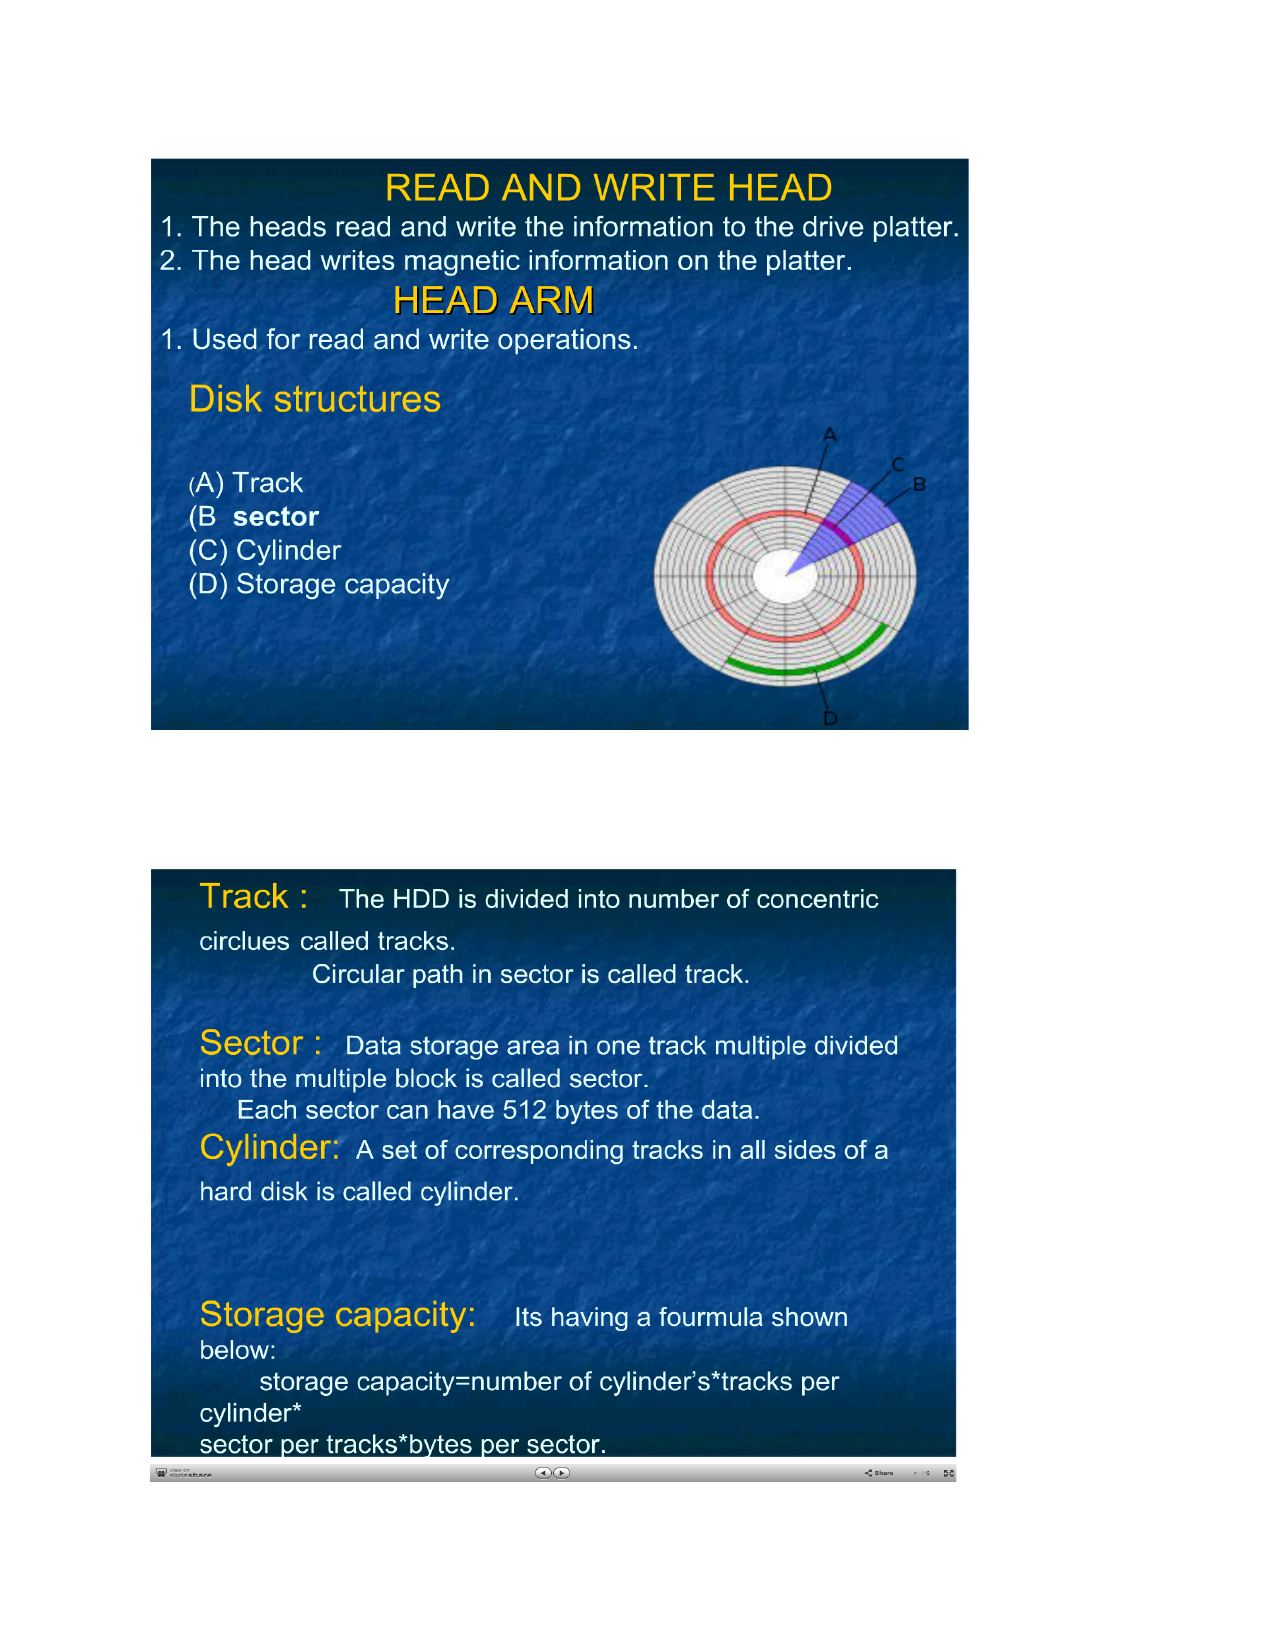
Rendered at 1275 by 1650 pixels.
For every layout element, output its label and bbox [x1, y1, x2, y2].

picture [229, 1440, 233, 1450]
picture [250, 1440, 262, 1453]
picture [359, 1440, 370, 1453]
picture [541, 1443, 549, 1453]
picture [593, 1440, 599, 1453]
picture [497, 1443, 504, 1453]
picture [150, 1438, 957, 1488]
picture [415, 1440, 422, 1453]
picture [577, 1443, 585, 1453]
picture [150, 860, 957, 1453]
picture [214, 1440, 225, 1453]
picture [150, 150, 969, 730]
picture [296, 1441, 300, 1452]
picture [266, 1440, 272, 1453]
